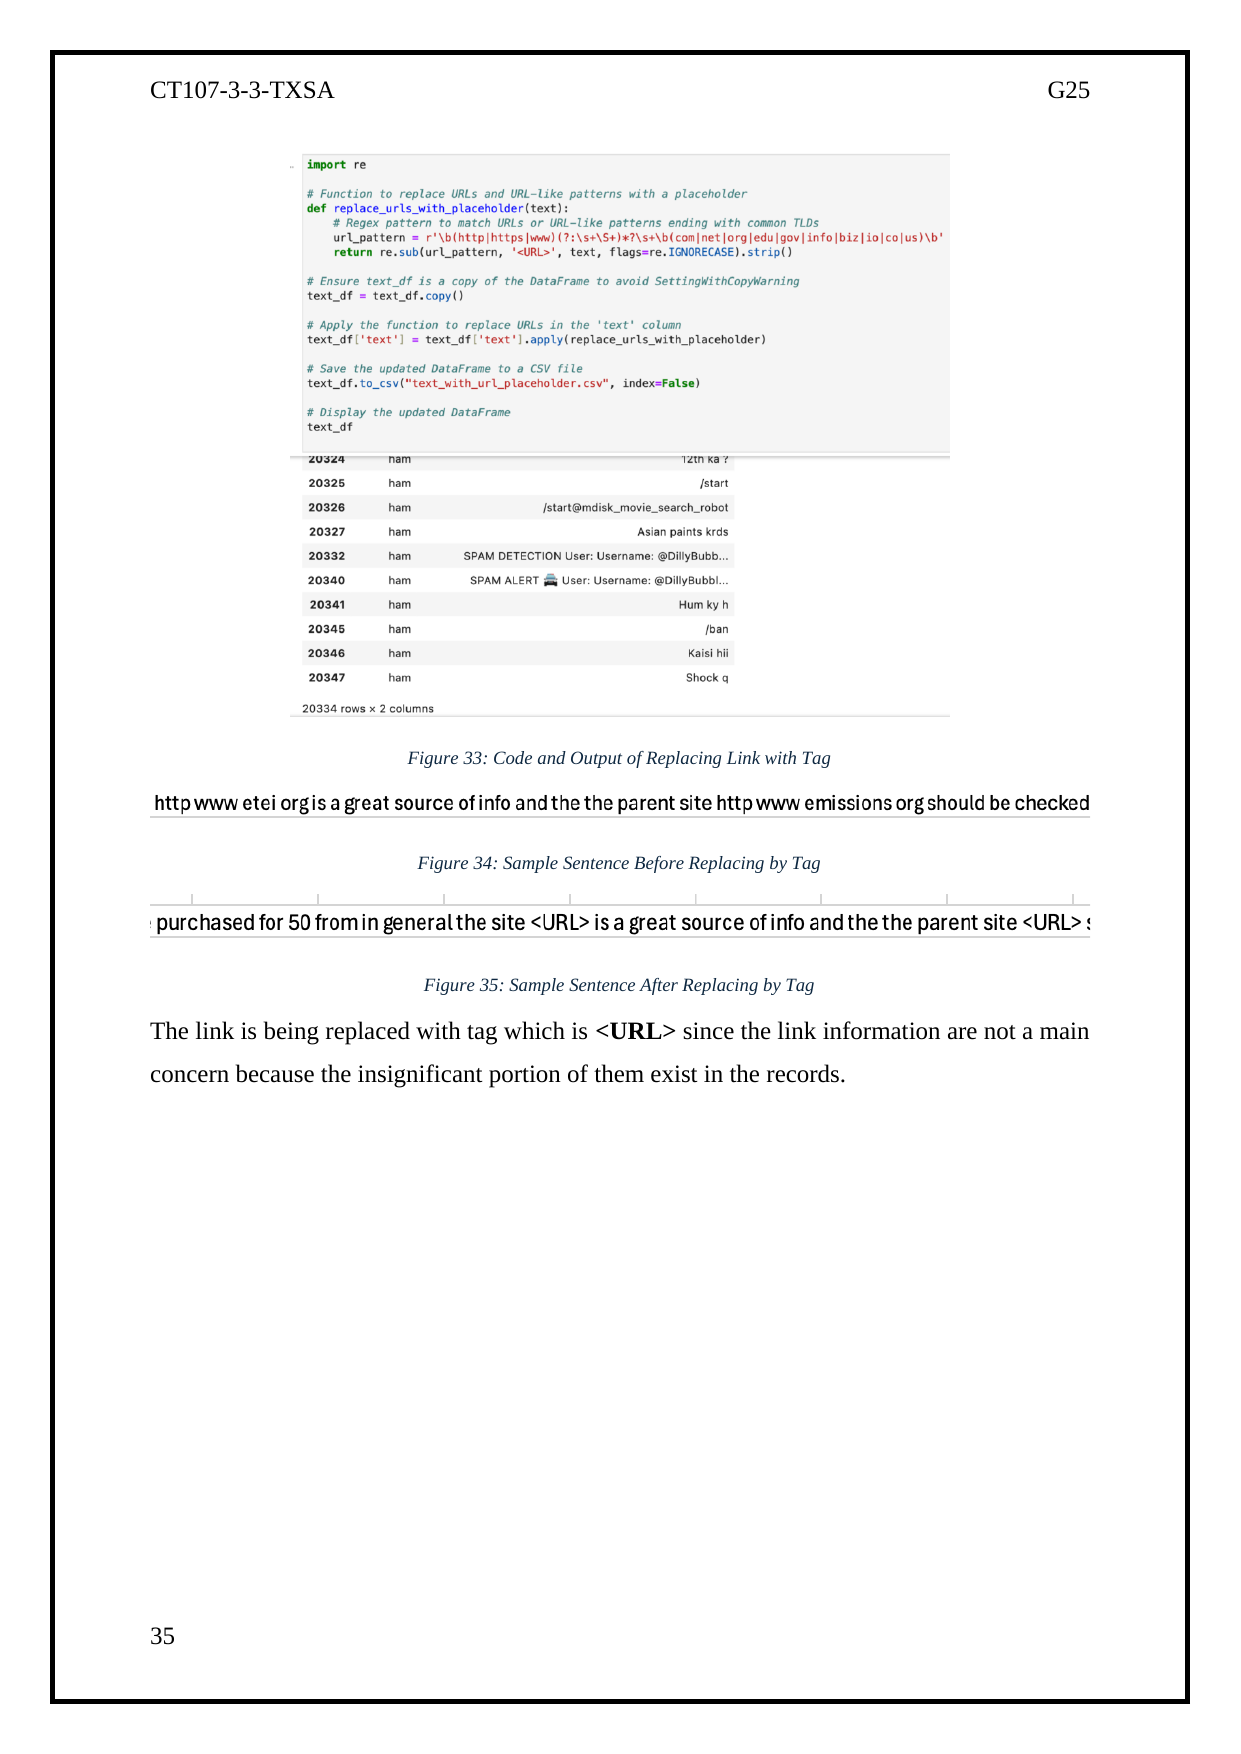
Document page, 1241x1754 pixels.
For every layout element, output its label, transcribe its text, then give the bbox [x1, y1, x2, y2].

picture [150, 789, 1091, 821]
picture [150, 894, 1091, 943]
text The link is being replaced with tag which is <URL> since the link information are not a main concern because the insignificant portion of them exist in the records. [150, 1016, 1090, 1088]
picture [290, 150, 950, 717]
